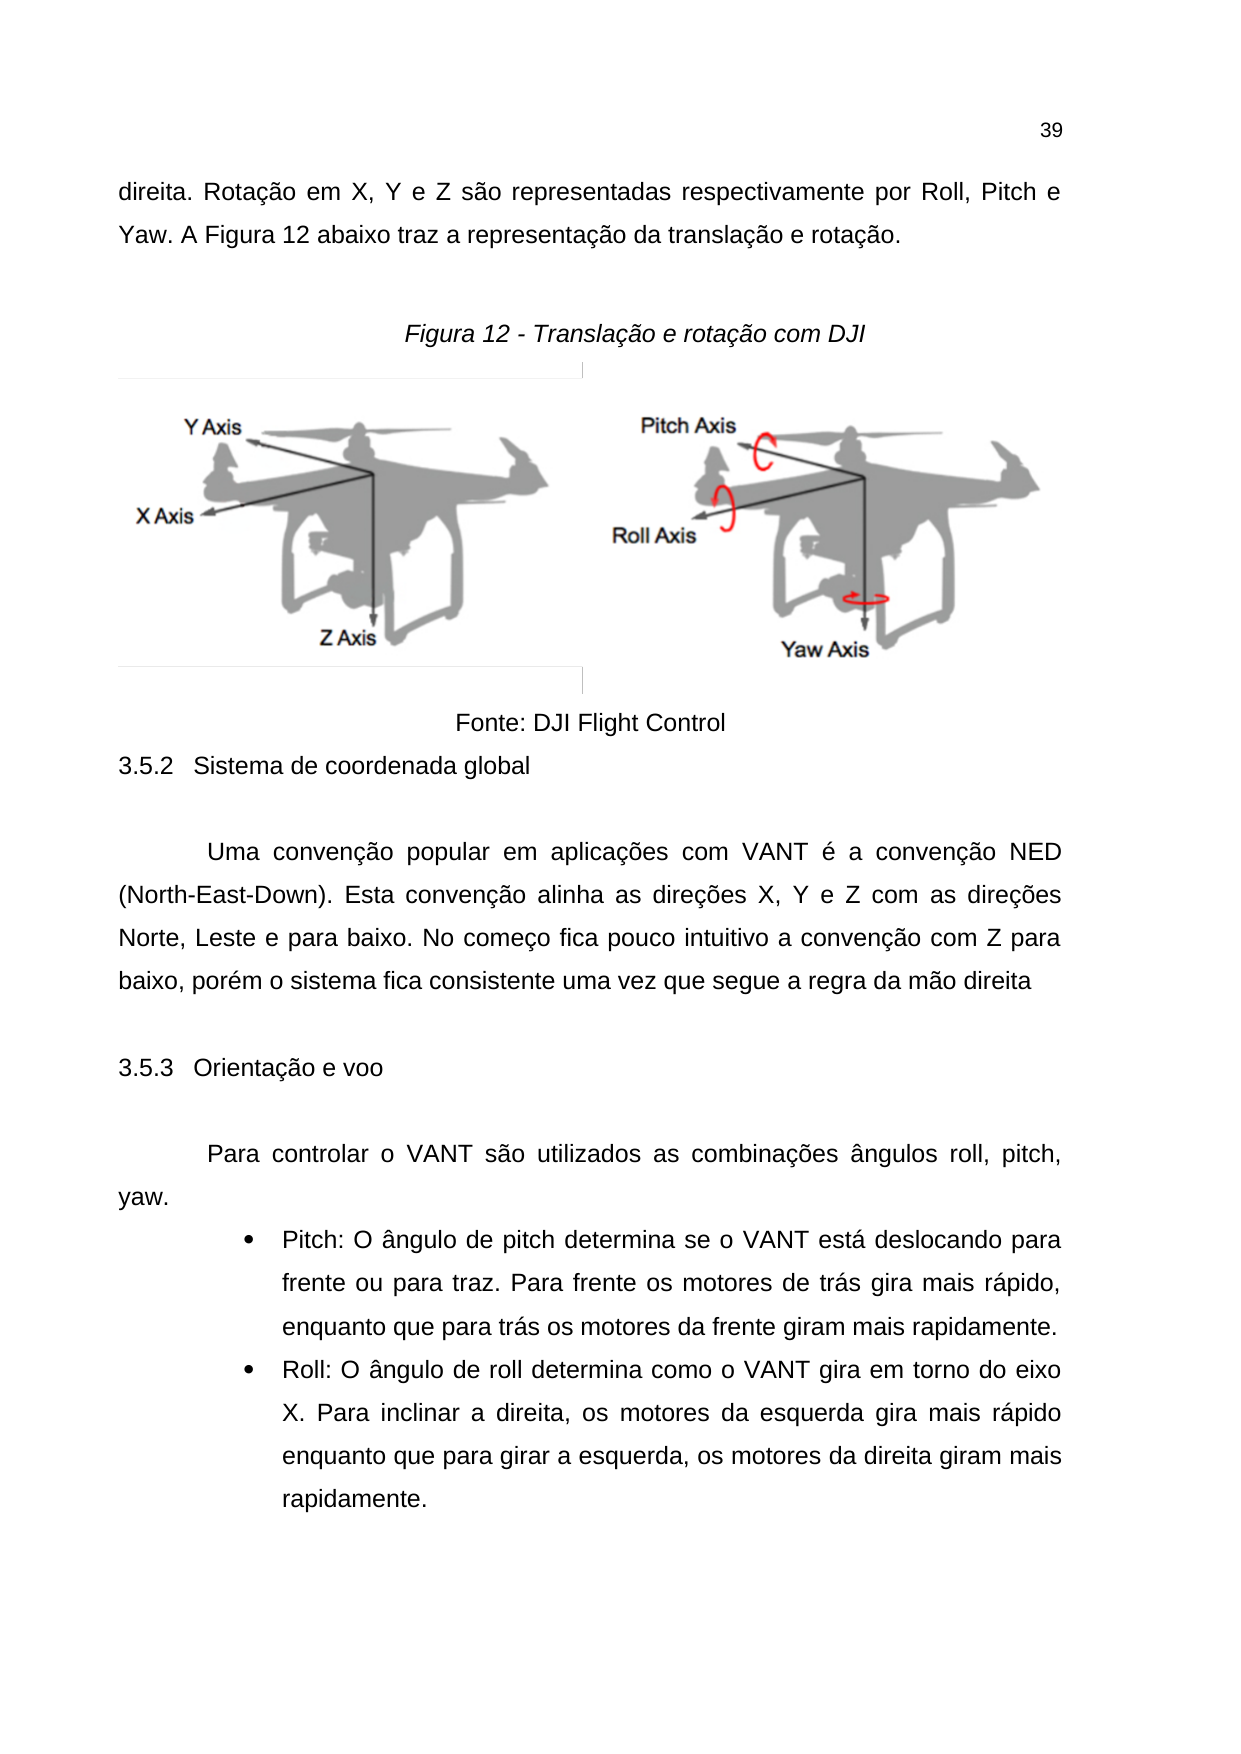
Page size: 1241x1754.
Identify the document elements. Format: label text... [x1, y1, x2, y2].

text Fonte: DJI Flight Control [118, 708, 1063, 736]
text Para controlar o VANT são utilizados as combinações ângulos roll, pitch, yaw. [118, 1139, 1063, 1211]
list Roll: O ângulo de roll determina como o VANT gira em torno do eixo X. Para inclinar a direita, os motores da esquerda gira mais rápido enquanto que para girar a esquerda, os motores da direita giram mais rapidamente. [244, 1354, 1063, 1513]
subtitle Sistema de coordenada global [118, 751, 1063, 779]
text Uma convenção popular em aplicações com VANT é a convenção NED (North-East-Down). Esta convenção alinha as direções X, Y e Z com as direções Norte, Leste e para baixo. No começo fica pouco intuitivo a convenção com Z para baixo, porém o sistema fica consistente uma vez que segue a regra da mão direita [118, 837, 1063, 995]
subtitle Orientação e voo [118, 1053, 1063, 1081]
list Pitch: O ângulo de pitch determina se o VANT está deslocando para frente ou para traz. Para frente os motores de trás gira mais rápido, enquanto que para trás os motores da frente giram mais rapidamente. [244, 1225, 1063, 1340]
picture [118, 362, 1109, 694]
